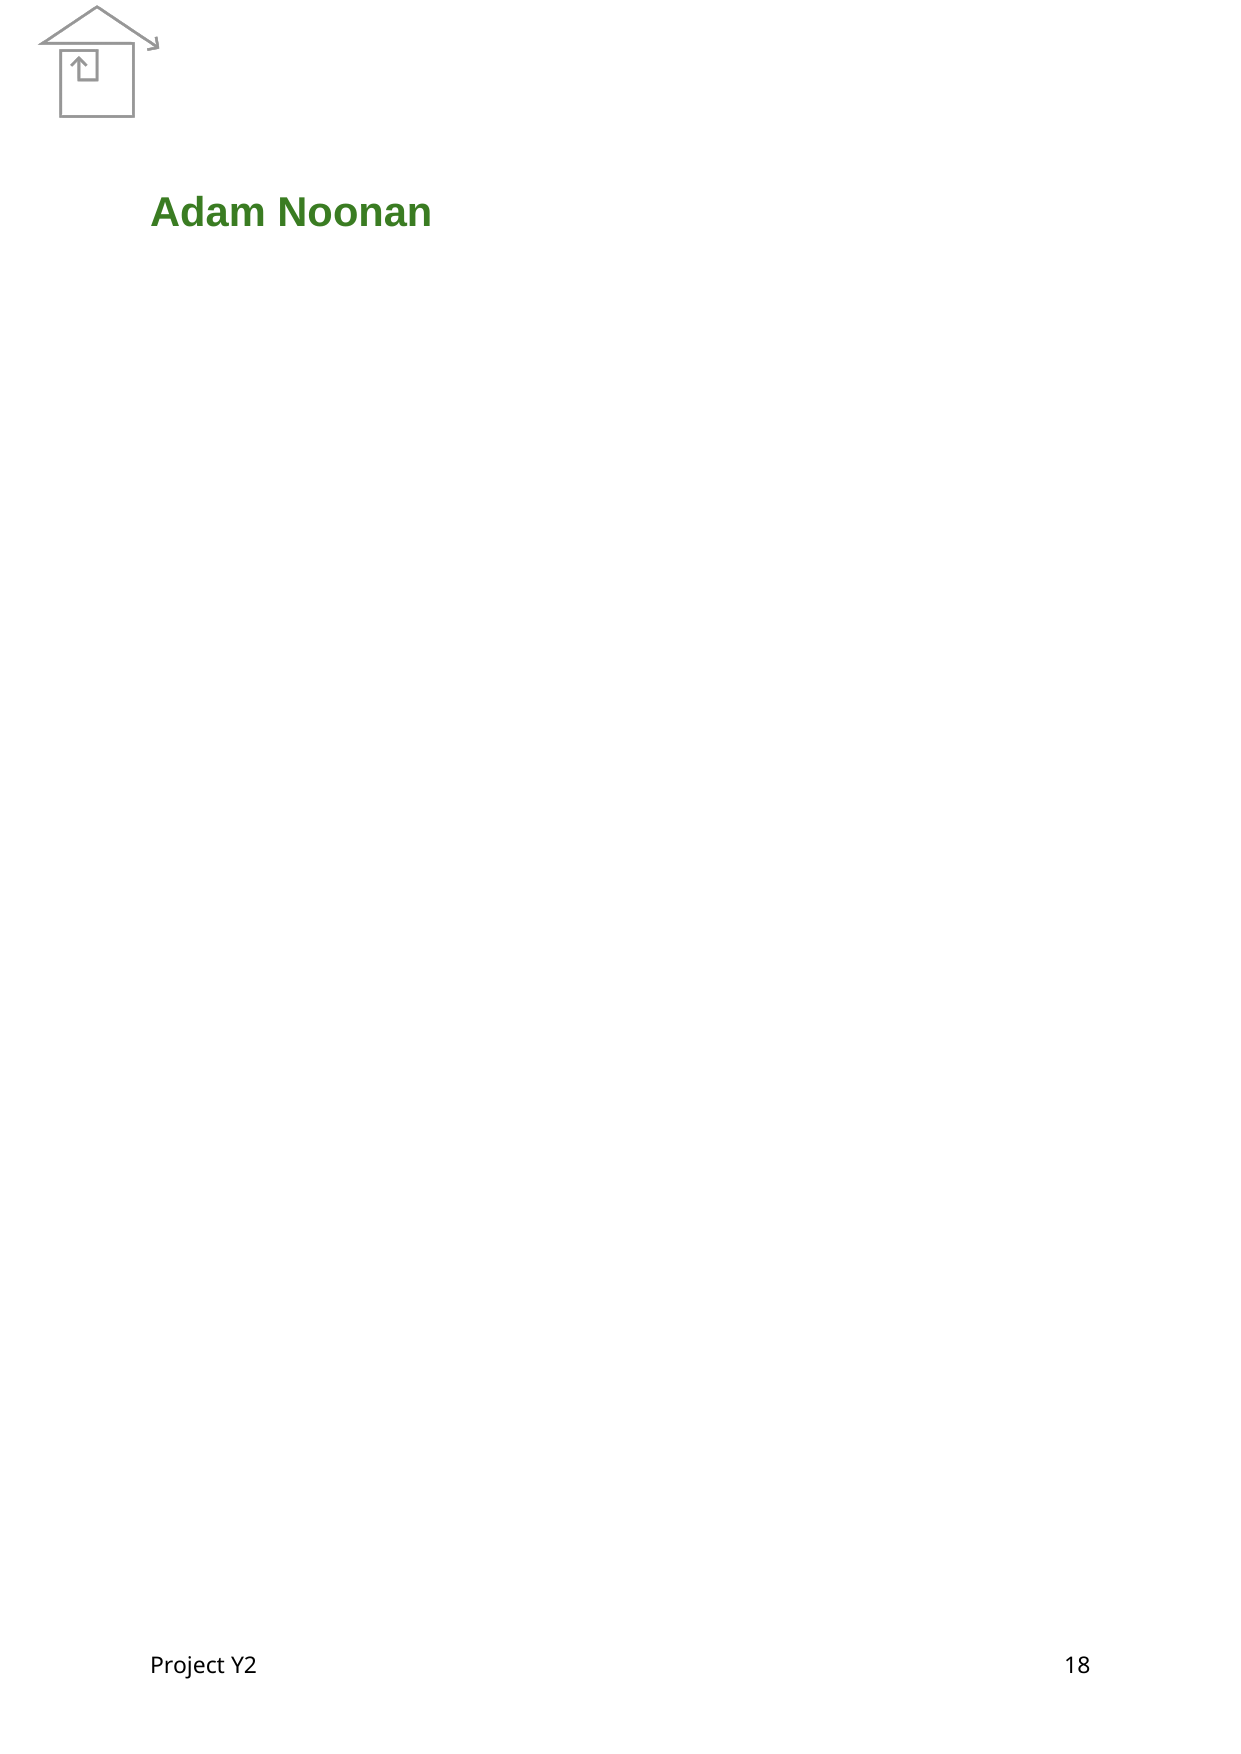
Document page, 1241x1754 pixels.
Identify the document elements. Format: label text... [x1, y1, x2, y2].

picture [31, 0, 160, 122]
subtitle Adam Noonan [150, 187, 1090, 235]
